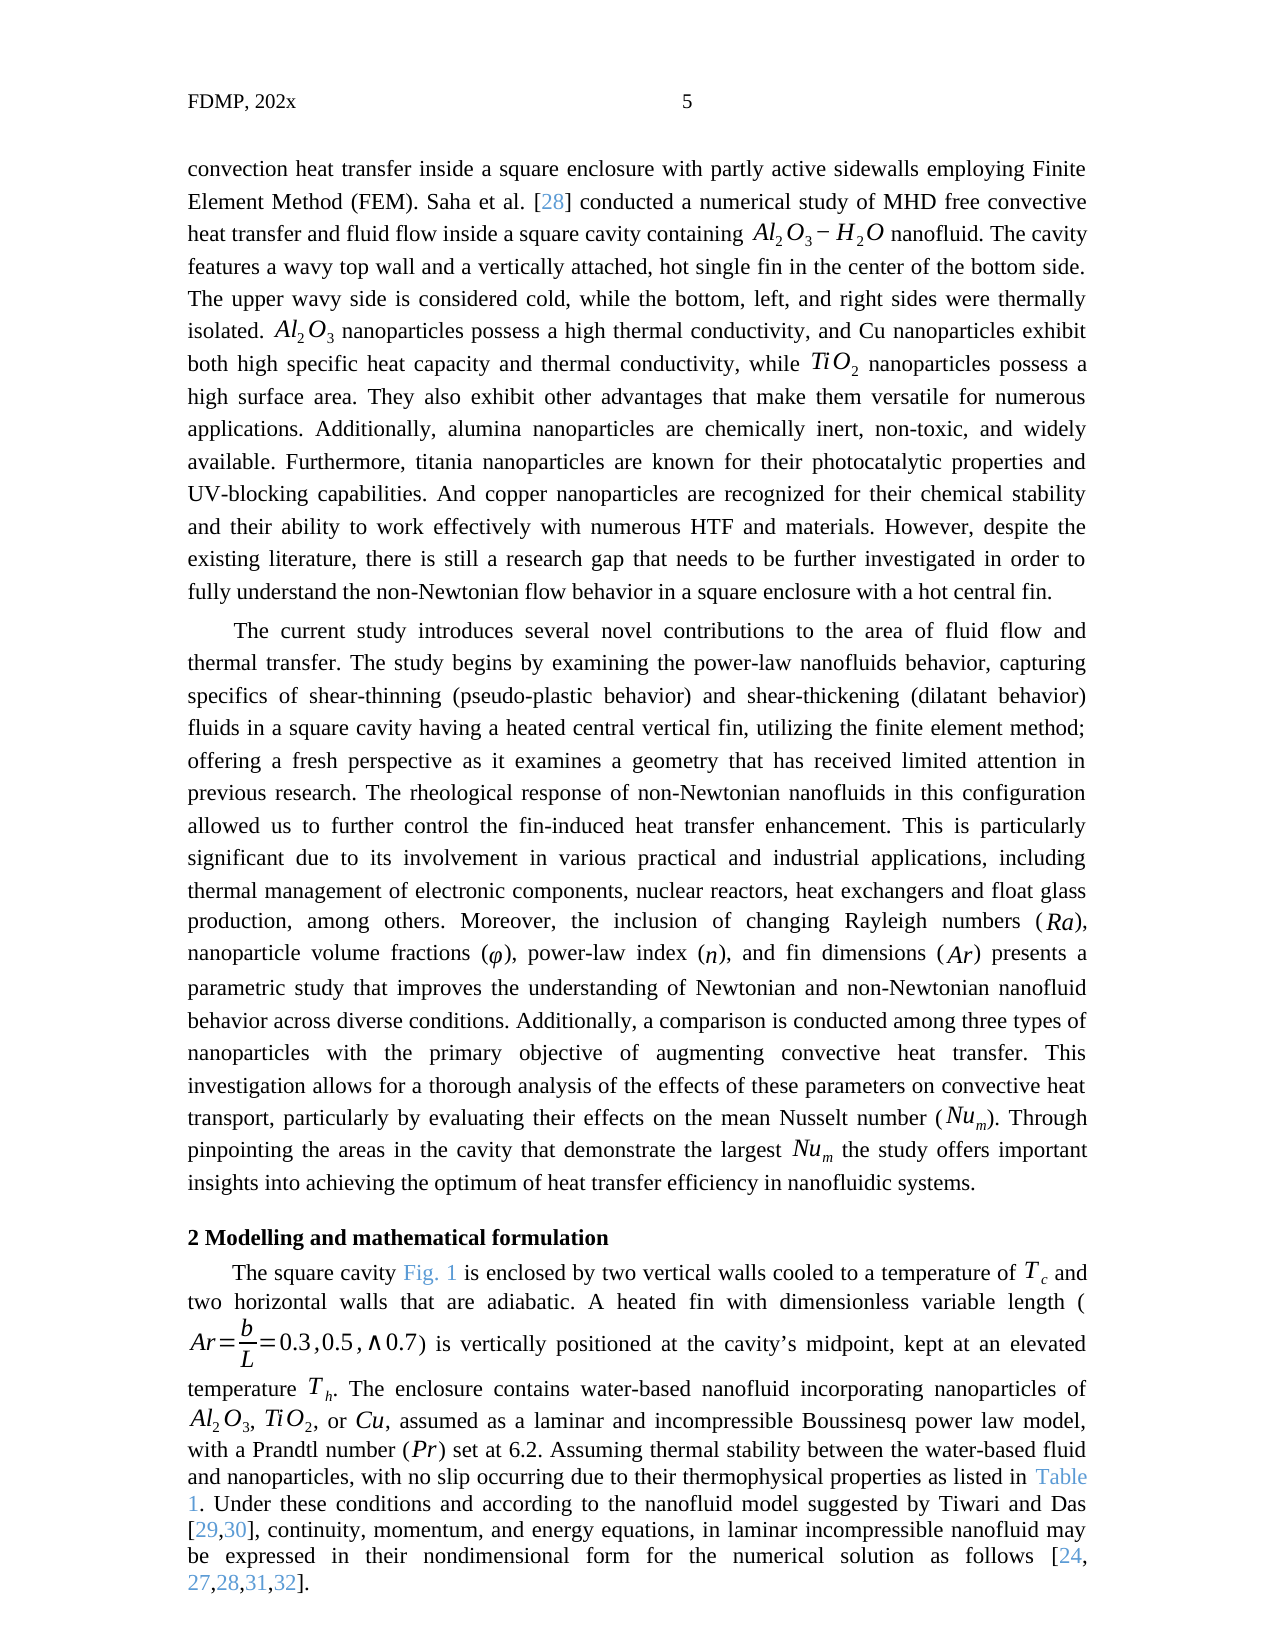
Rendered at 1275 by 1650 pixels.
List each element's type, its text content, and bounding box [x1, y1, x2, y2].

text The square cavity Fig. 1 is enclosed by two vertical walls cooled to a temperature of and two horizontal walls that are adiabatic. A heated fin with dimensionless variable length () is vertically positioned at the cavity’s midpoint, kept at an elevated temperature . The enclosure contains water-based nanofluid incorporating nanoparticles of , , or , assumed as a laminar and incompressible Boussinesq power law model, with a Prandtl number () set at 6.2. Assuming thermal stability between the water-based fluid and nanoparticles, with no slip occurring due to their thermophysical properties as listed in Table 1. Under these conditions and according to the nanofluid model suggested by Tiwari and Das , continuity, momentum, and energy equations, in laminar incompressible nanofluid may be expressed in their nondimensional form for the numerical solution as follows . [187, 1256, 1087, 1595]
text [187, 152, 1087, 607]
text 2 Modelling and mathematical formulation [187, 1224, 1087, 1250]
text The current study introduces several novel contributions to the area of fluid flow and thermal transfer. The study begins by examining the power-law nanofluids behavior, capturing specifics of shear-thinning (pseudo-plastic behavior) and shear-thickening (dilatant behavior) fluids in a square cavity having a heated central vertical fin, utilizing the finite element method; offering a fresh perspective as it examines a geometry that has received limited attention in previous research. The rheological response of non-Newtonian nanofluids in this configuration allowed us to further control the fin-induced heat transfer enhancement. This is particularly significant due to its involvement in various practical and industrial applications, including thermal management of electronic components, nuclear reactors, heat exchangers and float glass production, among others. Moreover, the inclusion of changing Rayleigh numbers (), nanoparticle volume fractions (), power-law index (), and fin dimensions () presents a parametric study that improves the understanding of Newtonian and non-Newtonian nanofluid behavior across diverse conditions. Additionally, a comparison is conducted among three types of nanoparticles with the primary objective of augmenting convective heat transfer. This investigation allows for a thorough analysis of the effects of these parameters on convective heat transport, particularly by evaluating their effects on the mean Nusselt number (). Through pinpointing the areas in the cavity that demonstrate the largest the study offers important insights into achieving the optimum of heat transfer efficiency in nanofluidic systems. [187, 614, 1087, 1199]
